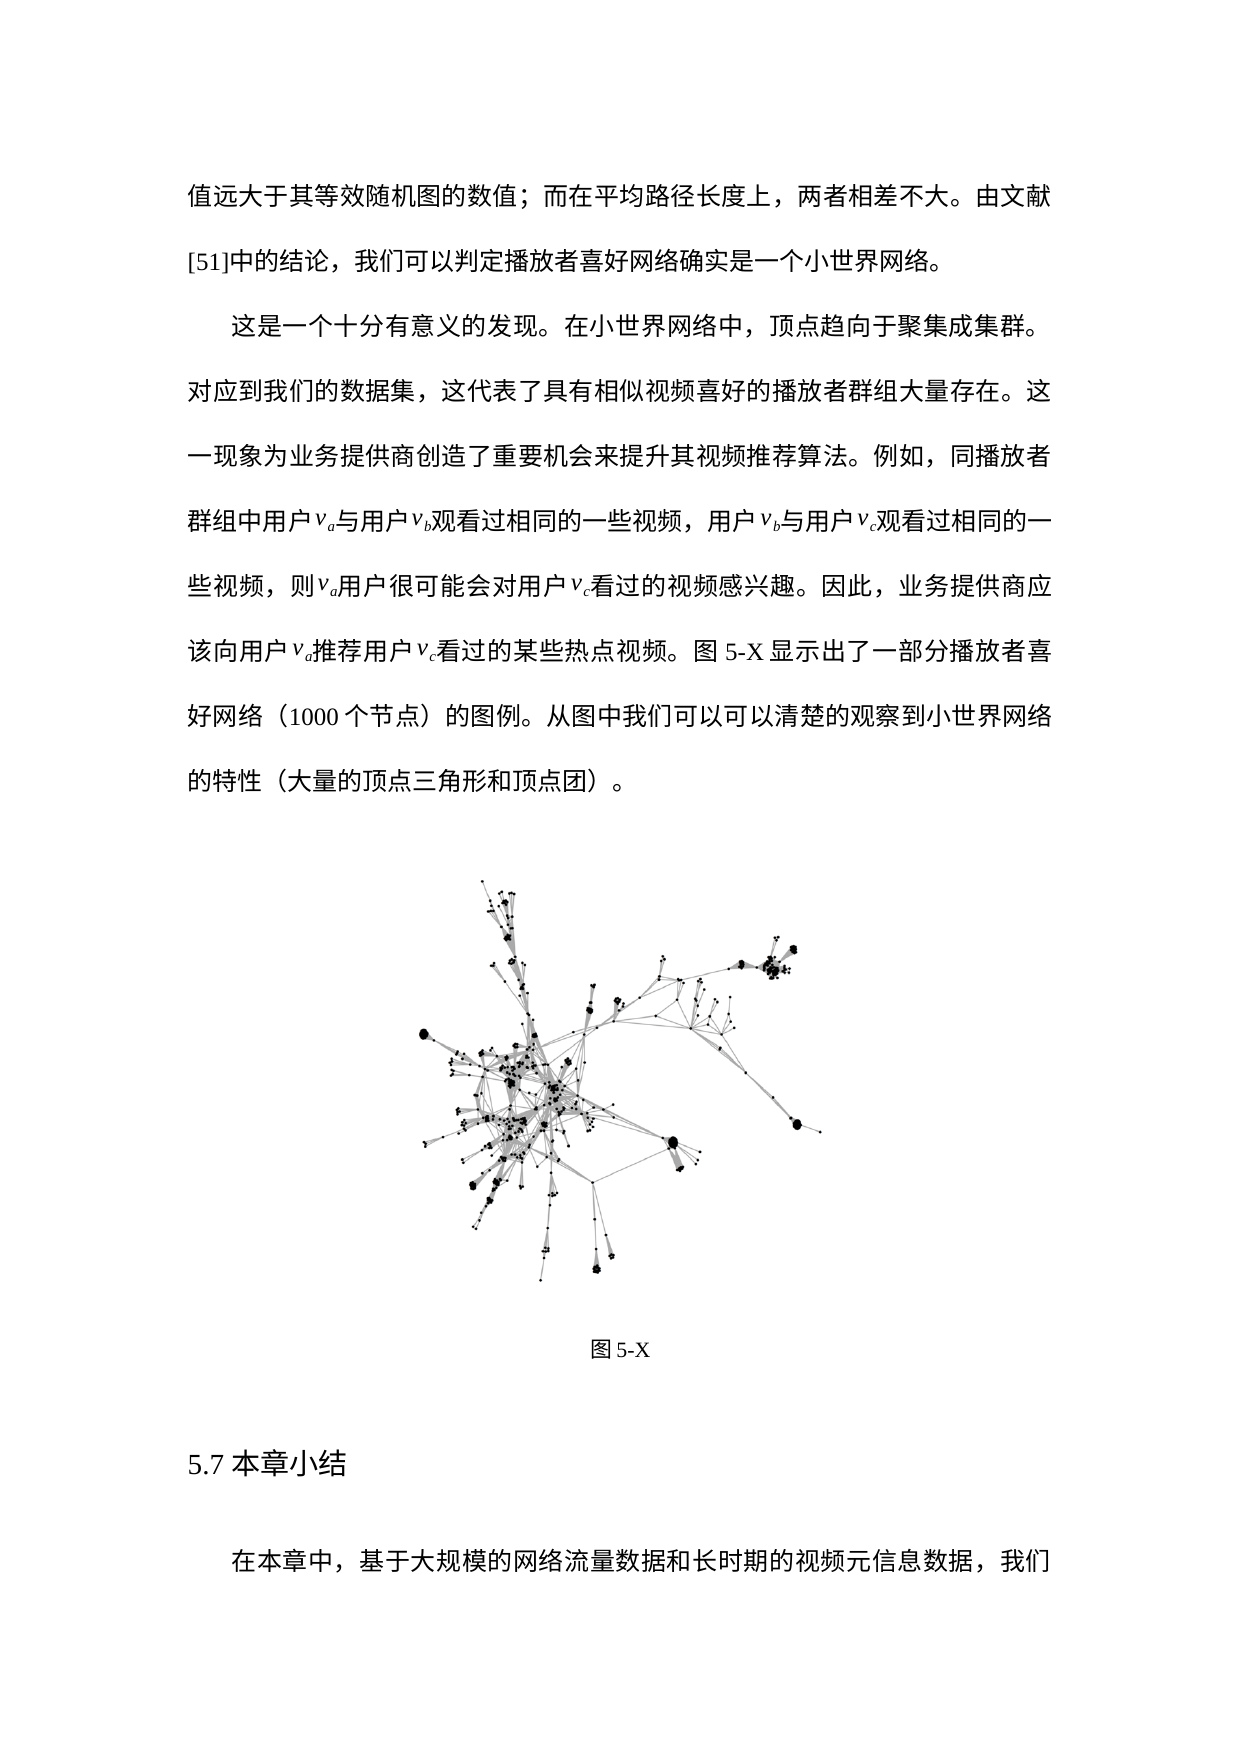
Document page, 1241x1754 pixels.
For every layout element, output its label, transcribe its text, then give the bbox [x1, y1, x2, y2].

text 这是一个十分有意义的发现。在小世界网络中，顶点趋向于聚集成集群。对应到我们的数据集，这代表了具有相似视频喜好的播放者群组大量存在。这一现象为业务提供商创造了重要机会来提升其视频推荐算法。例如，同播放者群组中用户与用户观看过相同的一些视频，用户与用户观看过相同的一些视频，则用户很可能会对用户看过的视频感兴趣。因此，业务提供商应该向用户推荐用户看过的某些热点视频。图5-X显示出了一部分播放者喜好网络（1000个节点）的图例。从图中我们可以可以清楚的观察到小世界网络的特性（大量的顶点三角形和顶点团）。 [187, 292, 1053, 812]
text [187, 162, 1053, 292]
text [187, 1527, 1053, 1592]
text 本章小结 [187, 1429, 1053, 1494]
text 图5-X [187, 1332, 1053, 1364]
picture [383, 844, 857, 1317]
